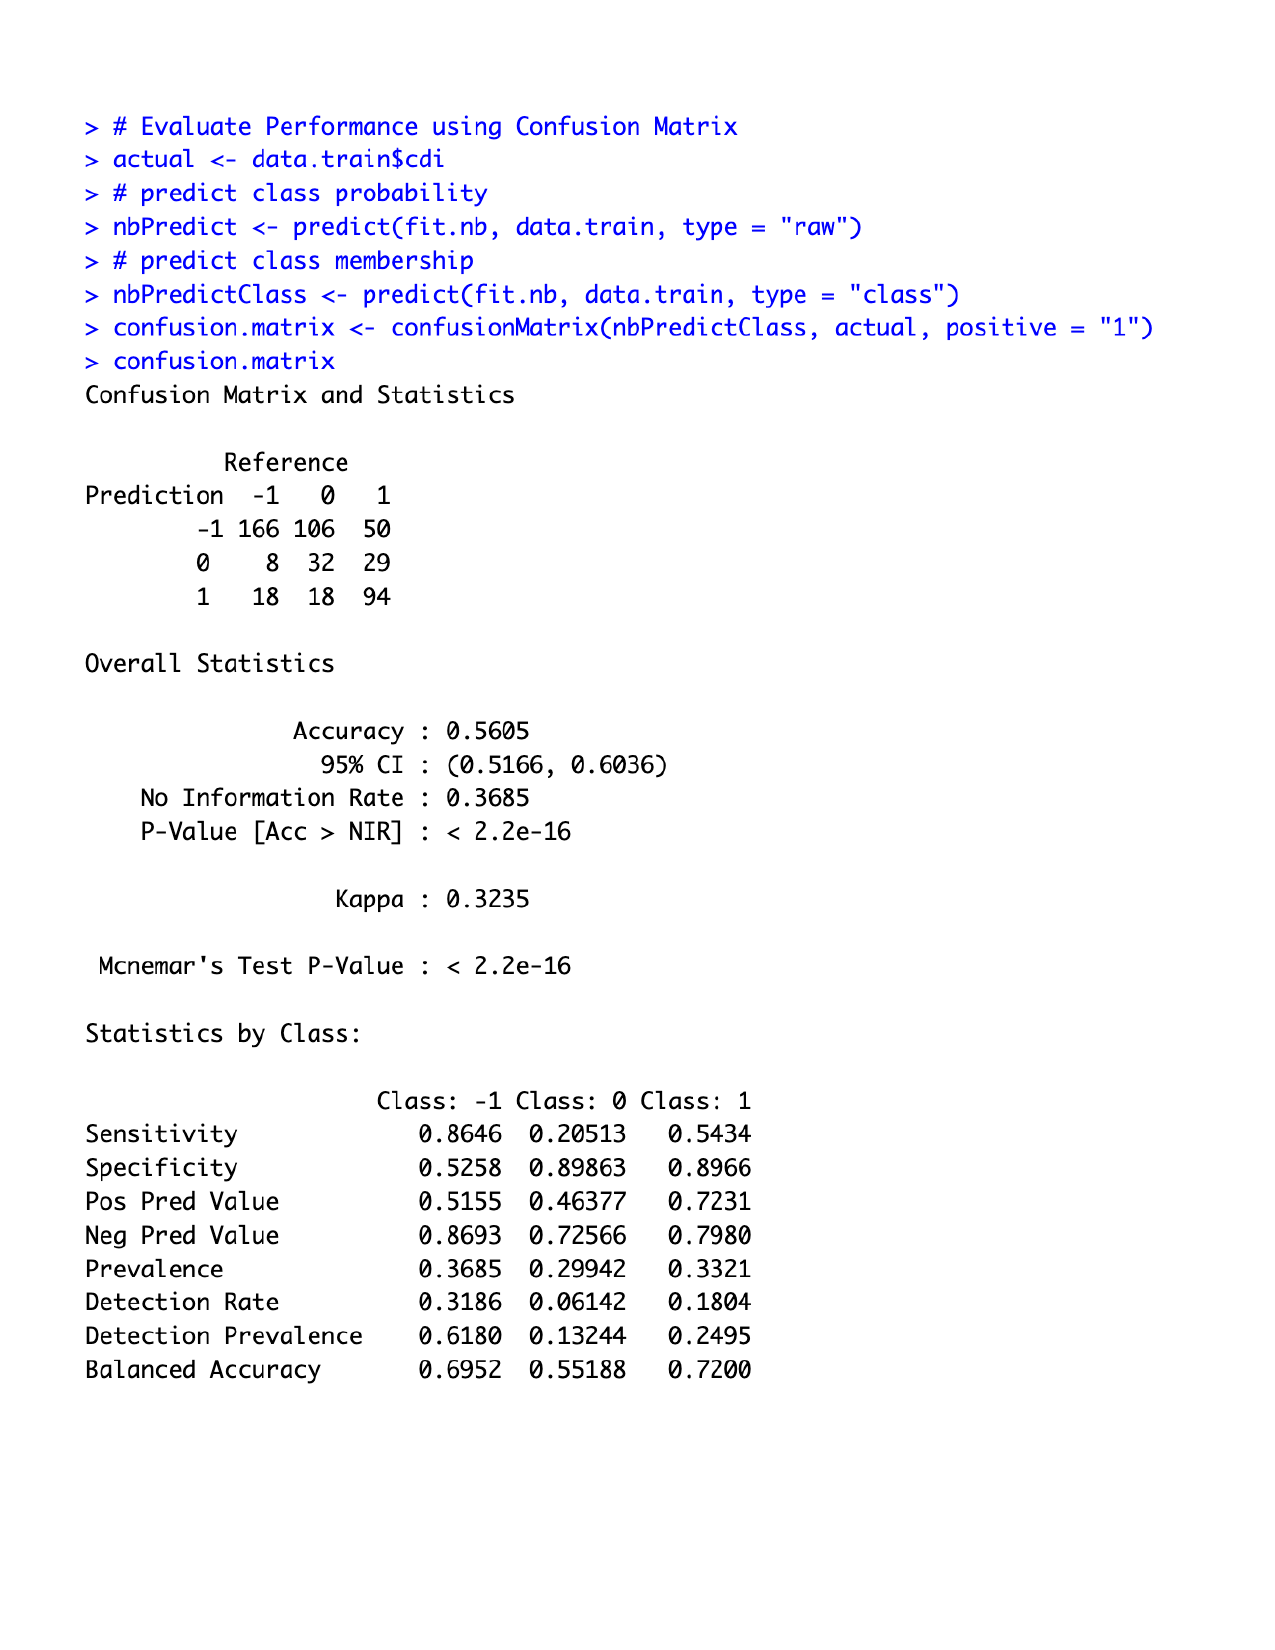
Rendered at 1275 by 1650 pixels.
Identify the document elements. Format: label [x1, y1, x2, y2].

picture [75, 109, 1172, 1389]
